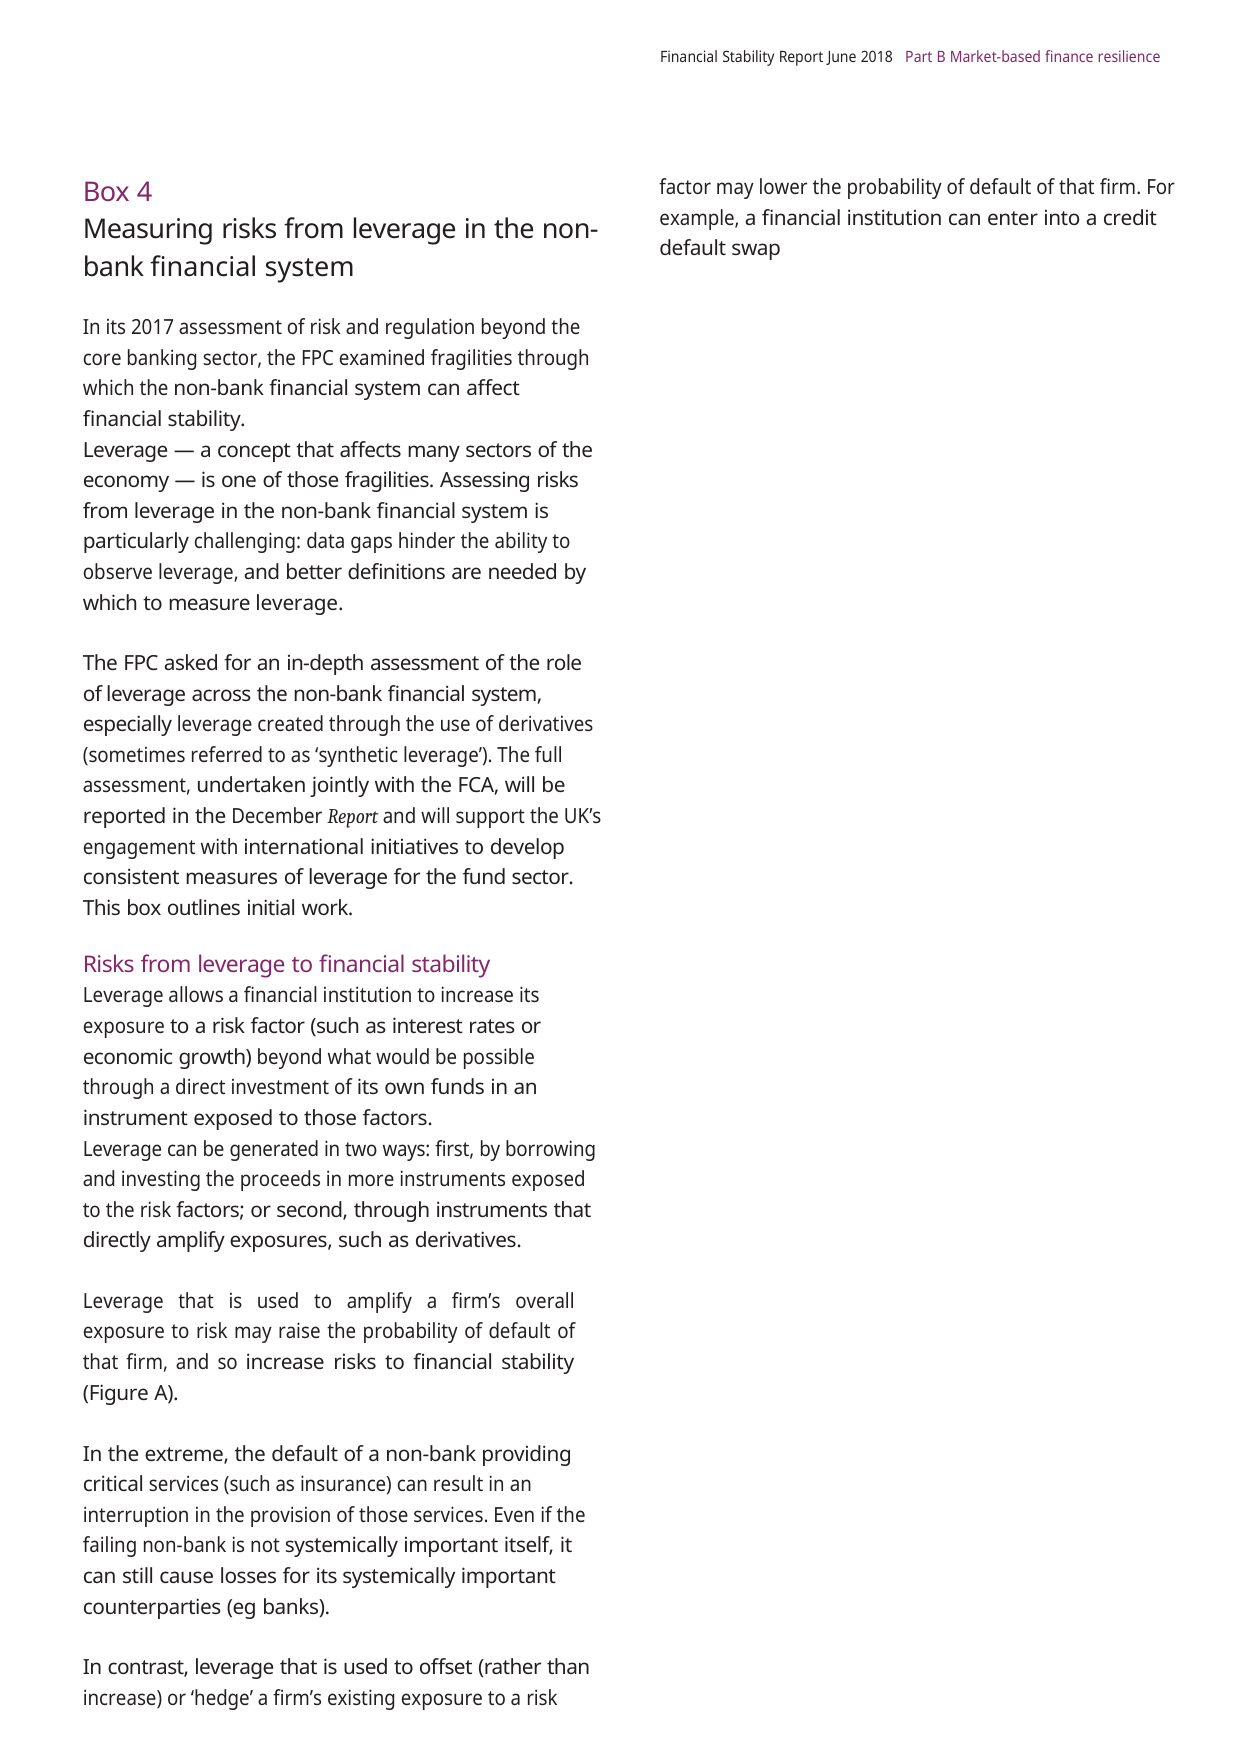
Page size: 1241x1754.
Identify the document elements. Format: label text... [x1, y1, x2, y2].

text Risks from leverage to financial stability [83, 948, 602, 979]
text Measuring risks from leverage in the non-bank financial system [83, 210, 602, 285]
text Box 4 [83, 172, 602, 209]
text In the extreme, the default of a non-bank providing critical services (such as insurance) can result in an interruption in the provision of those services. Even if the failing non-bank is not systemically important itself, it can still cause losses for its systemically important counterparties (eg banks). [83, 1439, 602, 1620]
text In contrast, leverage that is used to offset (rather than increase) or ‘hedge’ a firm’s existing exposure to a risk factor may lower the probability of default of that firm. For example, a financial institution can enter into a credit default swap [659, 172, 1210, 262]
text The FPC asked for an in-depth assessment of the role of leverage across the non-bank financial system, especially leverage created through the use of derivatives (sometimes referred to as ‘synthetic leverage’). The full assessment, undertaken jointly with the FCA, will be reported in the December Report and will support the UK’s engagement with international initiatives to develop consistent measures of leverage for the fund sector. This box outlines initial work. [83, 648, 602, 922]
text Leverage allows a financial institution to increase its exposure to a risk factor (such as interest rates or economic growth) beyond what would be possible through a direct investment of its own funds in an instrument exposed to those factors. [83, 981, 602, 1131]
text In its 2017 assessment of risk and regulation beyond the core banking sector, the FPC examined fragilities through which the non-bank financial system can affect financial stability. [83, 312, 600, 432]
text Leverage that is used to amplify a firm’s overall exposure to risk may raise the probability of default of that firm, and so increase risks to financial stability (Figure A). [83, 1286, 575, 1406]
text Leverage can be generated in two ways: first, by borrowing and investing the proceeds in more instruments exposed to the risk factors; or second, through instruments that directly amplify exposures, such as derivatives. [83, 1134, 602, 1254]
text In contrast, leverage that is used to offset (rather than increase) or ‘hedge’ a firm’s existing exposure to a risk factor may lower the probability of default of that firm. For example, a financial institution can enter into a credit default swap [83, 1652, 601, 1711]
text Leverage — a concept that affects many sectors of the economy — is one of those fragilities. Assessing risks from leverage in the non-bank financial system is particularly challenging: data gaps hinder the ability to observe leverage, and better definitions are needed by which to measure leverage. [83, 435, 602, 616]
